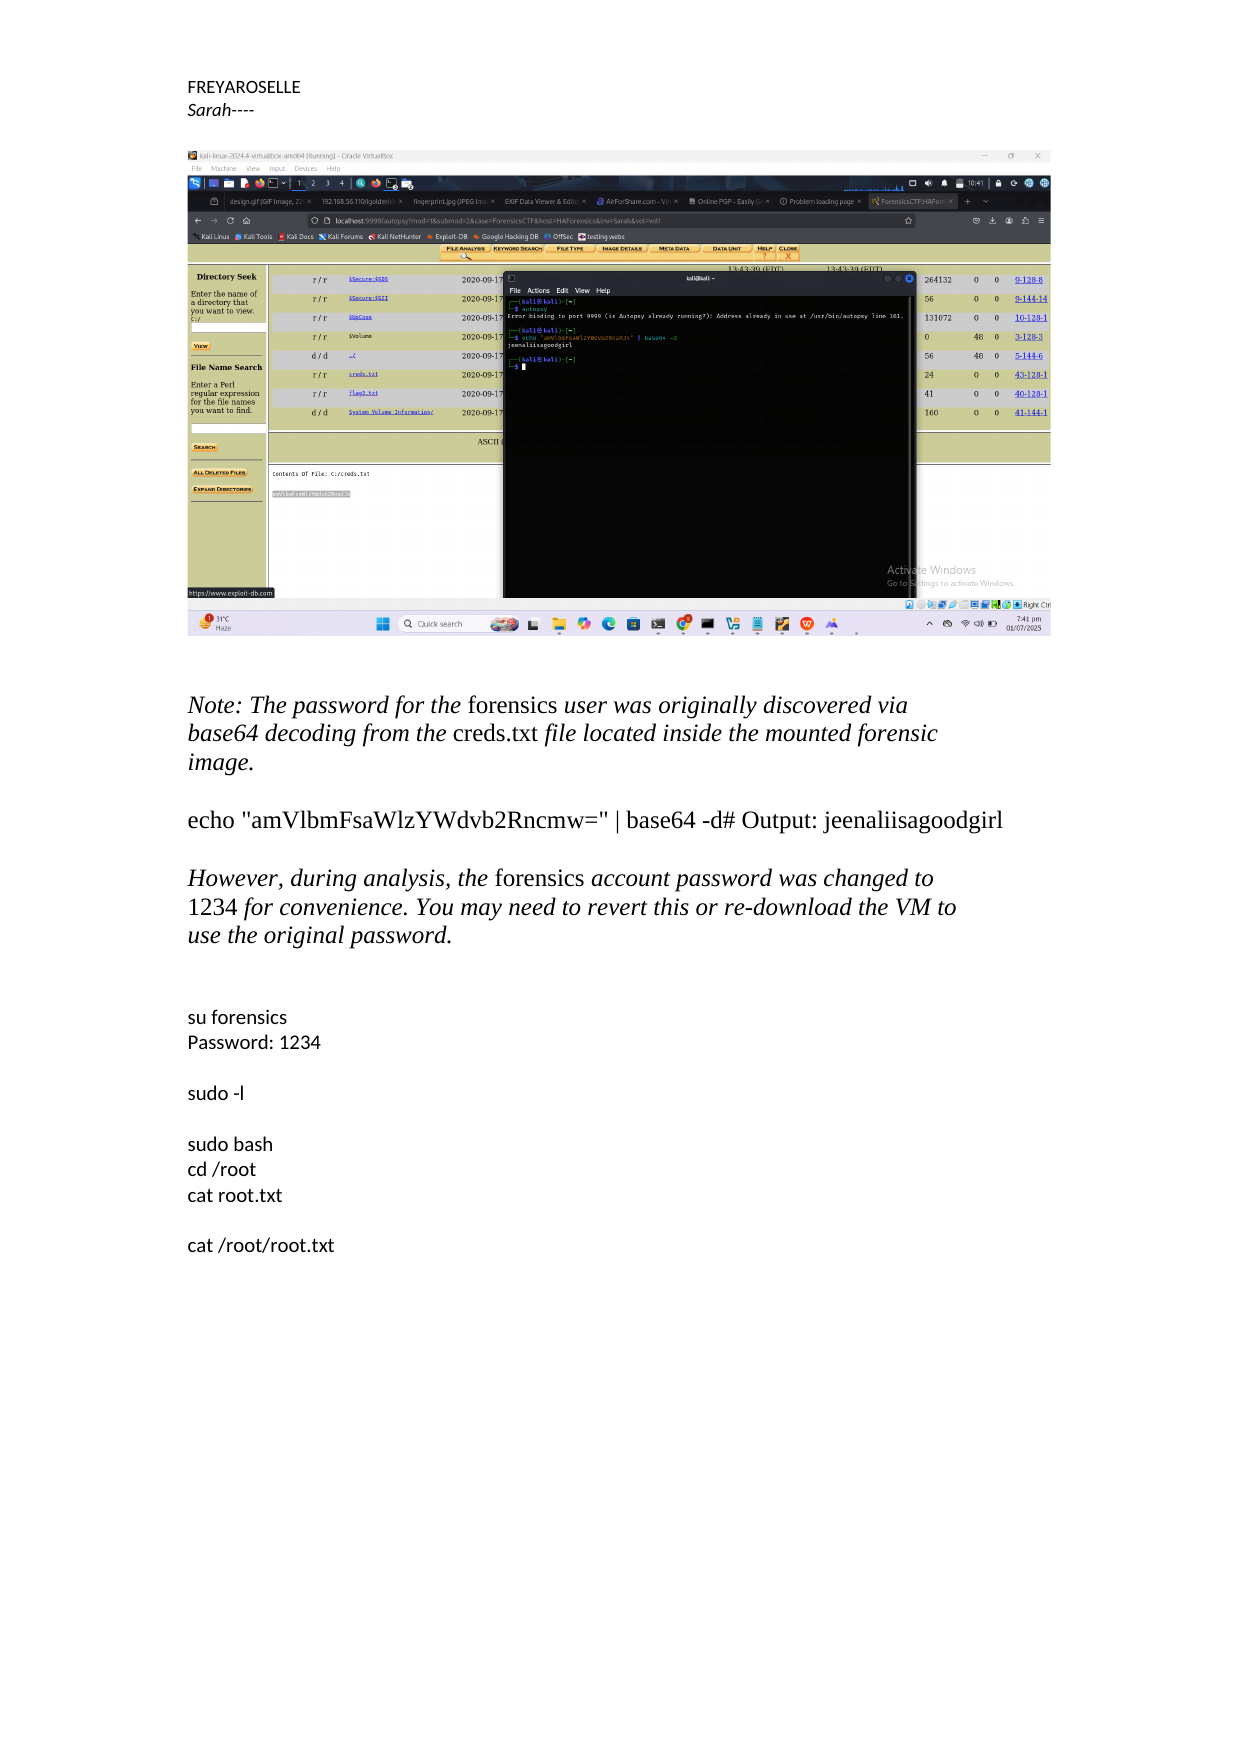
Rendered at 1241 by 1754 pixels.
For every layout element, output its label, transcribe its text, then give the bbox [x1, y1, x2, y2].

text Password: 1234 [187, 1029, 1053, 1055]
text cat root.txt [187, 1182, 1053, 1207]
text cd /root [187, 1156, 1053, 1182]
text sudo bash [187, 1131, 1053, 1156]
text sudo -l [187, 1080, 1053, 1106]
picture [187, 150, 1051, 636]
text Note: The password for the forensics user was originally discovered via base64 decoding from the creds.txt file located inside the mounted forensic image. [187, 690, 978, 776]
text cat /root/root.txt [187, 1233, 1053, 1258]
text However, during analysis, the forensics account password was changed to 1234 for convenience. You may need to revert this or re-download the VM to use the original password. [187, 863, 978, 949]
text echo "amVlbmFsaWlzYWdvb2Rncmw=" | base64 -d# Output: jeenaliisagoodgirl [187, 805, 1053, 834]
text su forensics [187, 1004, 1053, 1029]
